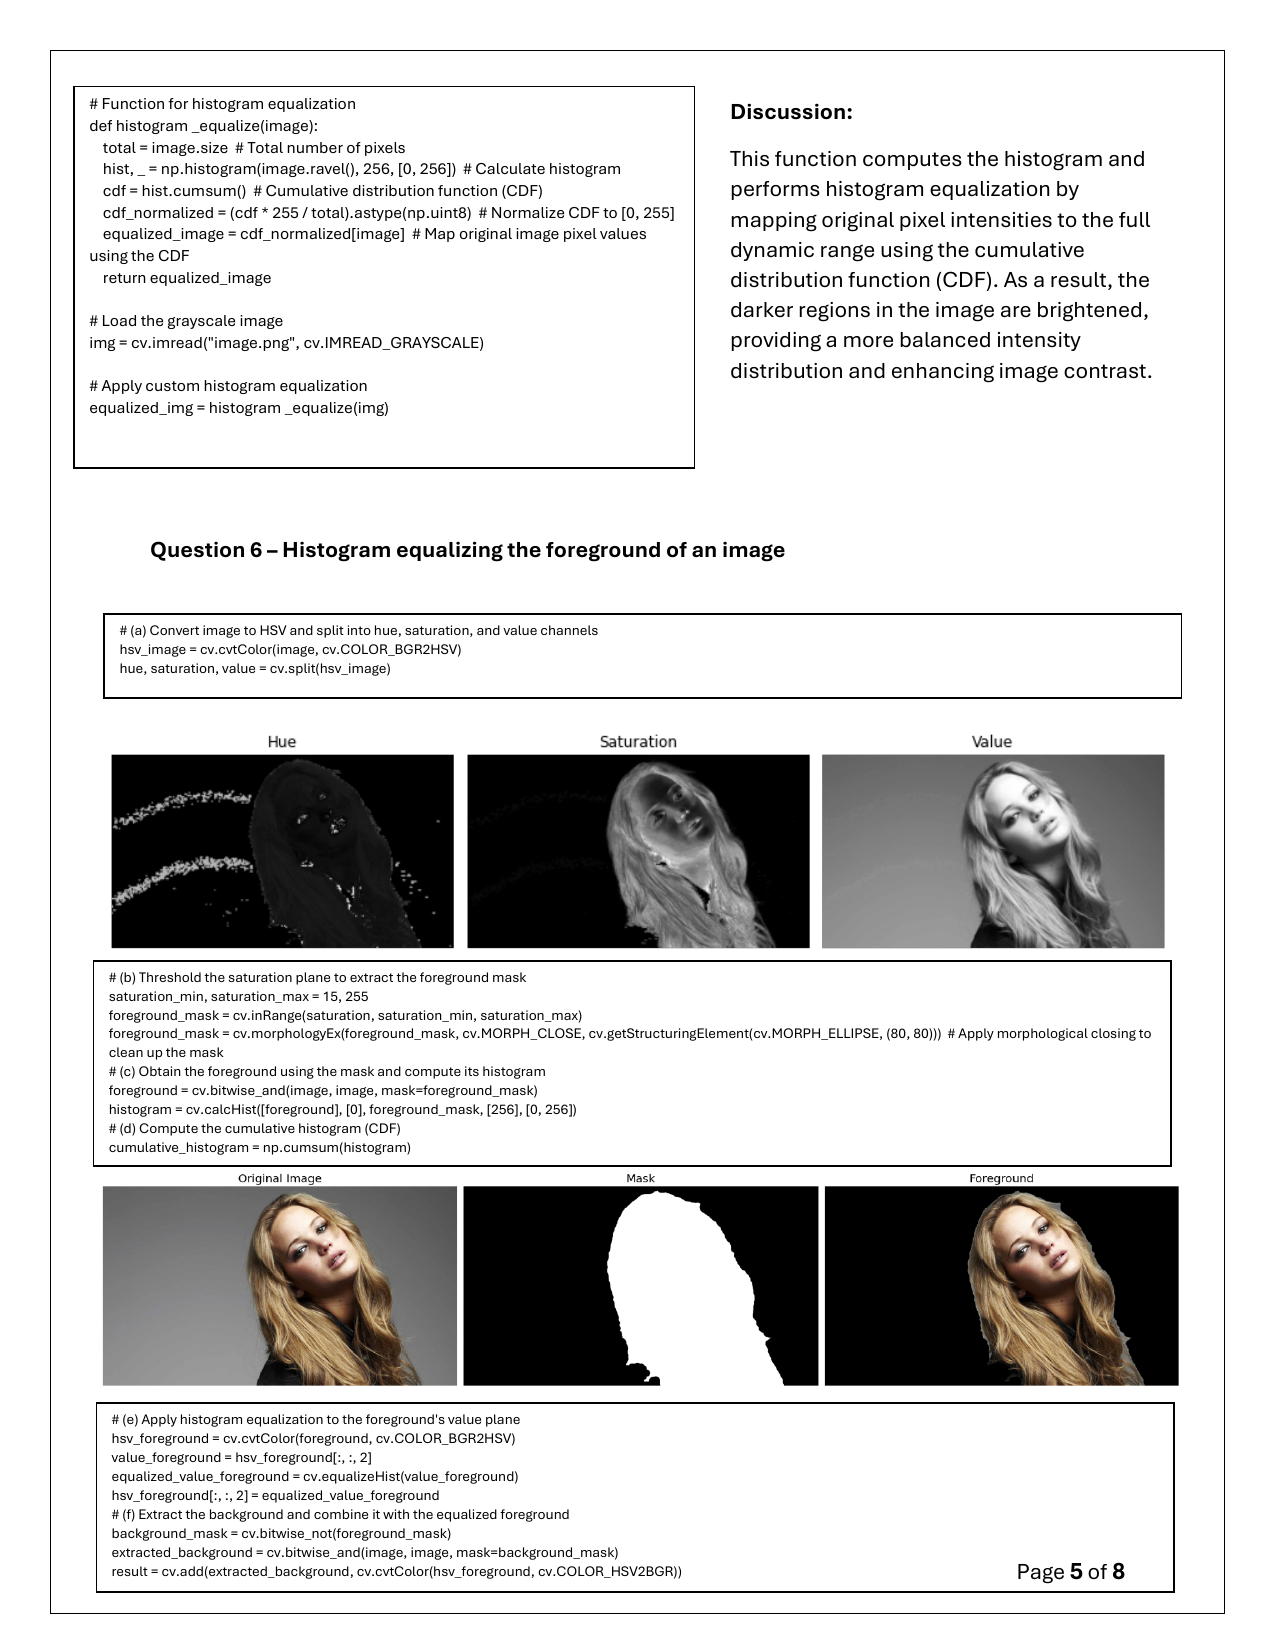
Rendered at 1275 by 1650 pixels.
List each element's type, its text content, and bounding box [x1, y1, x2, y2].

picture [103, 726, 1172, 957]
text Question 6 – Histogram equalizing the foreground of an image [150, 536, 1125, 564]
picture [98, 1169, 1183, 1390]
